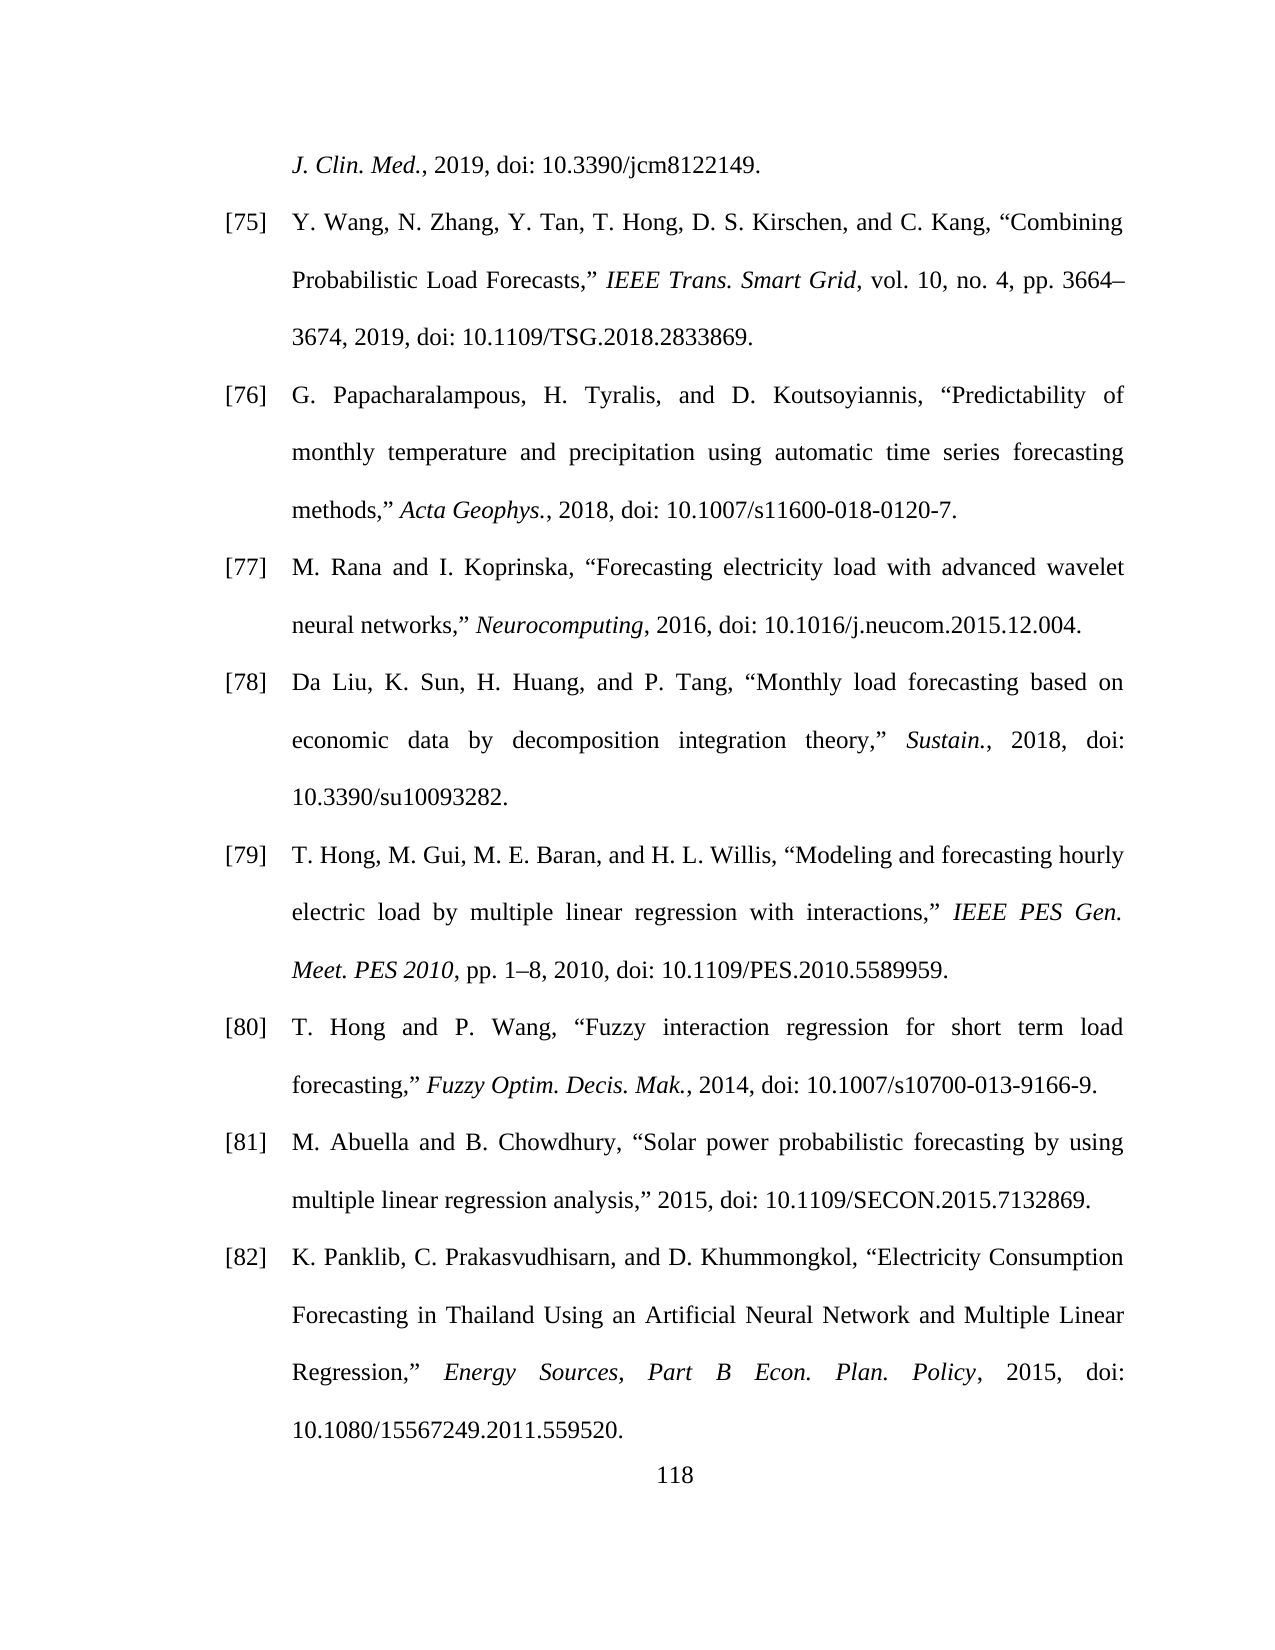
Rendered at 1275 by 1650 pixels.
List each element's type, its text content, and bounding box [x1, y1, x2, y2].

text [81] M. Abuella and B. Chowdhury, “Solar power probabilistic forecasting by using multiple linear regression analysis,” 2015, doi: 10.1109/SECON.2015.7132869. [225, 1127, 1125, 1214]
text [77] M. Rana and I. Koprinska, “Forecasting electricity load with advanced wavelet neural networks,” Neurocomputing, 2016, doi: 10.1016/j.neucom.2015.12.004. [225, 552, 1125, 639]
text [82] K. Panklib, C. Prakasvudhisarn, and D. Khummongkol, “Electricity Consumption Forecasting in Thailand Using an Artificial Neural Network and Multiple Linear Regression,” Energy Sources, Part B Econ. Plan. Policy, 2015, doi: 10.1080/15567249.2011.559520. [225, 1242, 1125, 1444]
text [76] G. Papacharalampous, H. Tyralis, and D. Koutsoyiannis, “Predictability of monthly temperature and precipitation using automatic time series forecasting methods,” Acta Geophys., 2018, doi: 10.1007/s11600-018-0120-7. [225, 380, 1125, 524]
text [79] T. Hong, M. Gui, M. E. Baran, and H. L. Willis, “Modeling and forecasting hourly electric load by multiple linear regression with interactions,” IEEE PES Gen. Meet. PES 2010, pp. 1–8, 2010, doi: 10.1109/PES.2010.5589959. [225, 840, 1125, 984]
text [75] Y. Wang, N. Zhang, Y. Tan, T. Hong, D. S. Kirschen, and C. Kang, “Combining Probabilistic Load Forecasts,” IEEE Trans. Smart Grid, vol. 10, no. 4, pp. 3664–3674, 2019, doi: 10.1109/TSG.2018.2833869. [225, 207, 1125, 351]
text [78] Da Liu, K. Sun, H. Huang, and P. Tang, “Monthly load forecasting based on economic data by decomposition integration theory,” Sustain., 2018, doi: 10.3390/su10093282. [225, 667, 1125, 811]
text [80] T. Hong and P. Wang, “Fuzzy interaction regression for short term load forecasting,” Fuzzy Optim. Decis. Mak., 2014, doi: 10.1007/s10700-013-9166-9. [225, 1012, 1125, 1099]
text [225, 150, 1125, 179]
